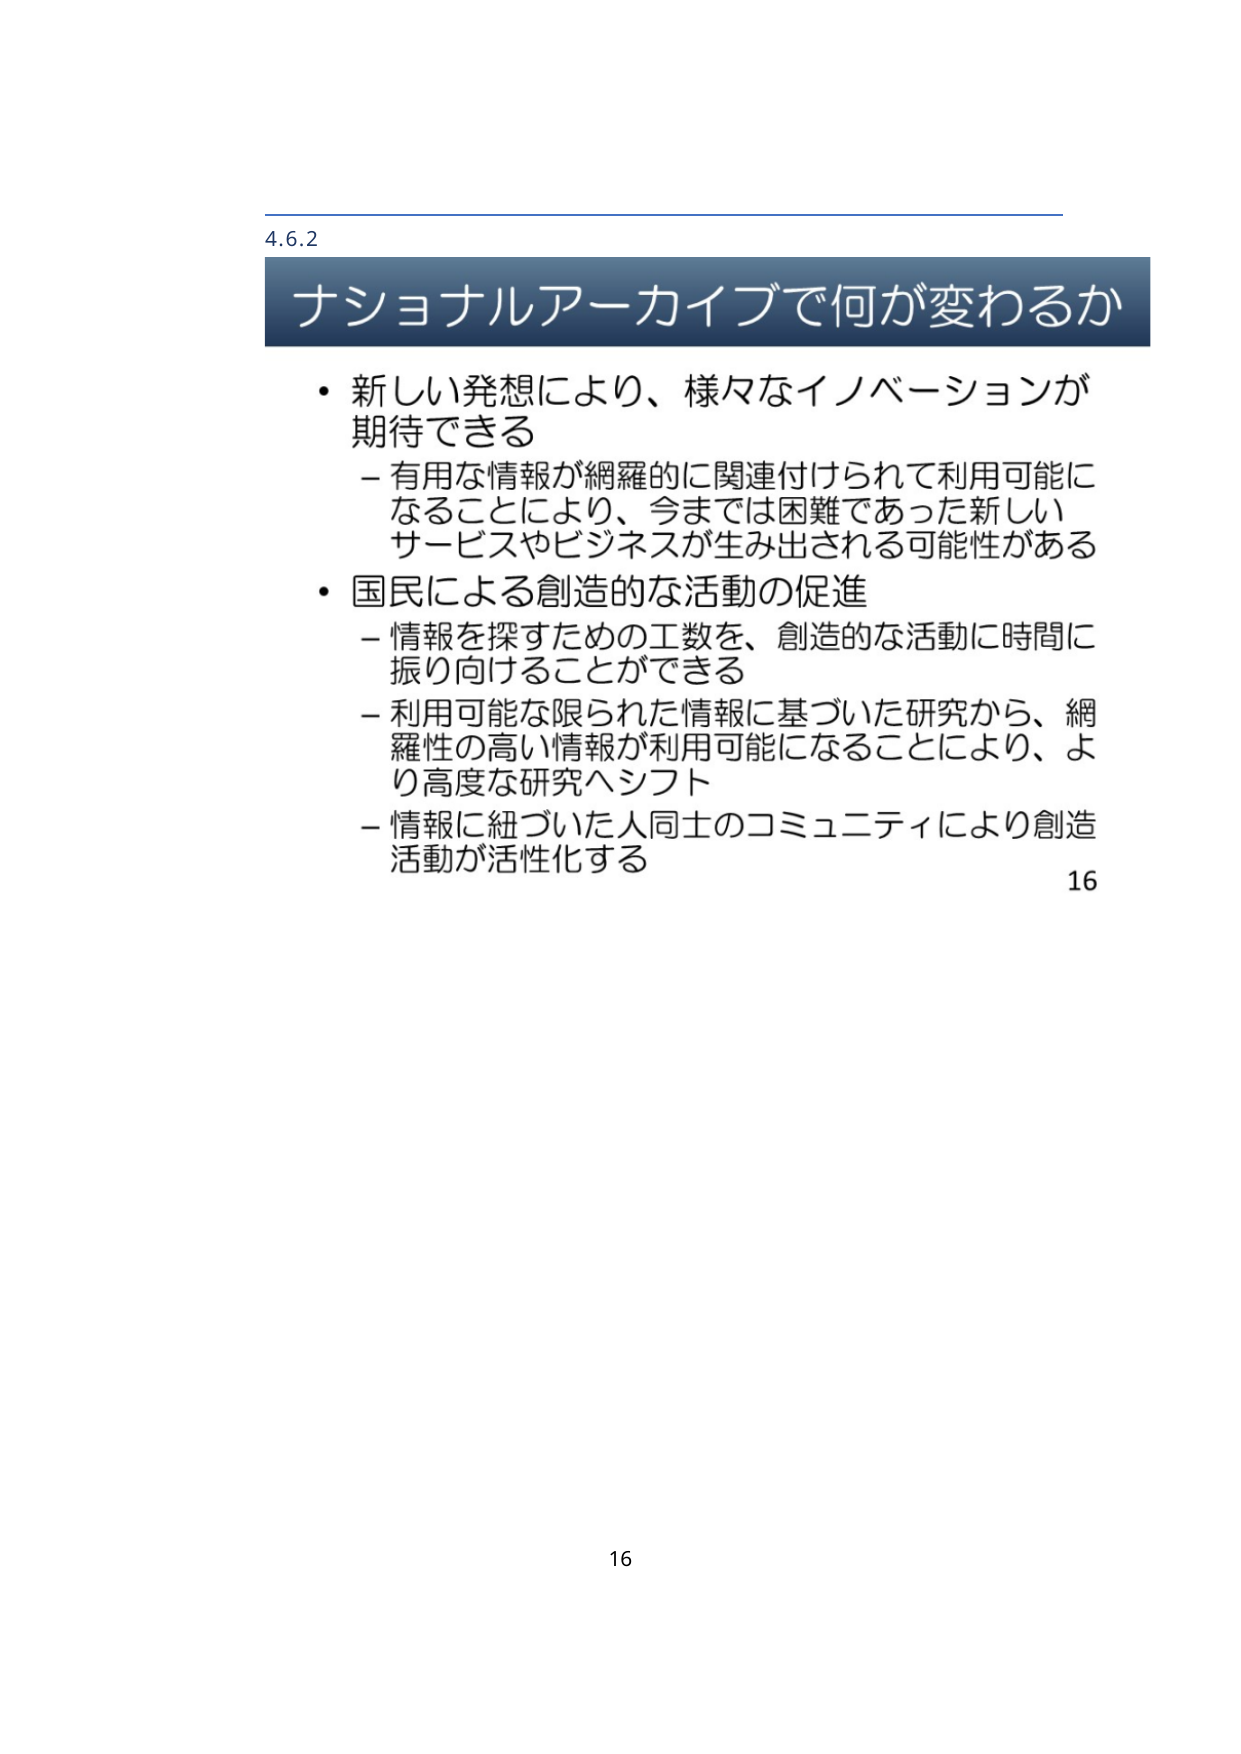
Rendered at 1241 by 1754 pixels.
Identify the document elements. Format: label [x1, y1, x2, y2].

picture [264, 257, 1151, 922]
